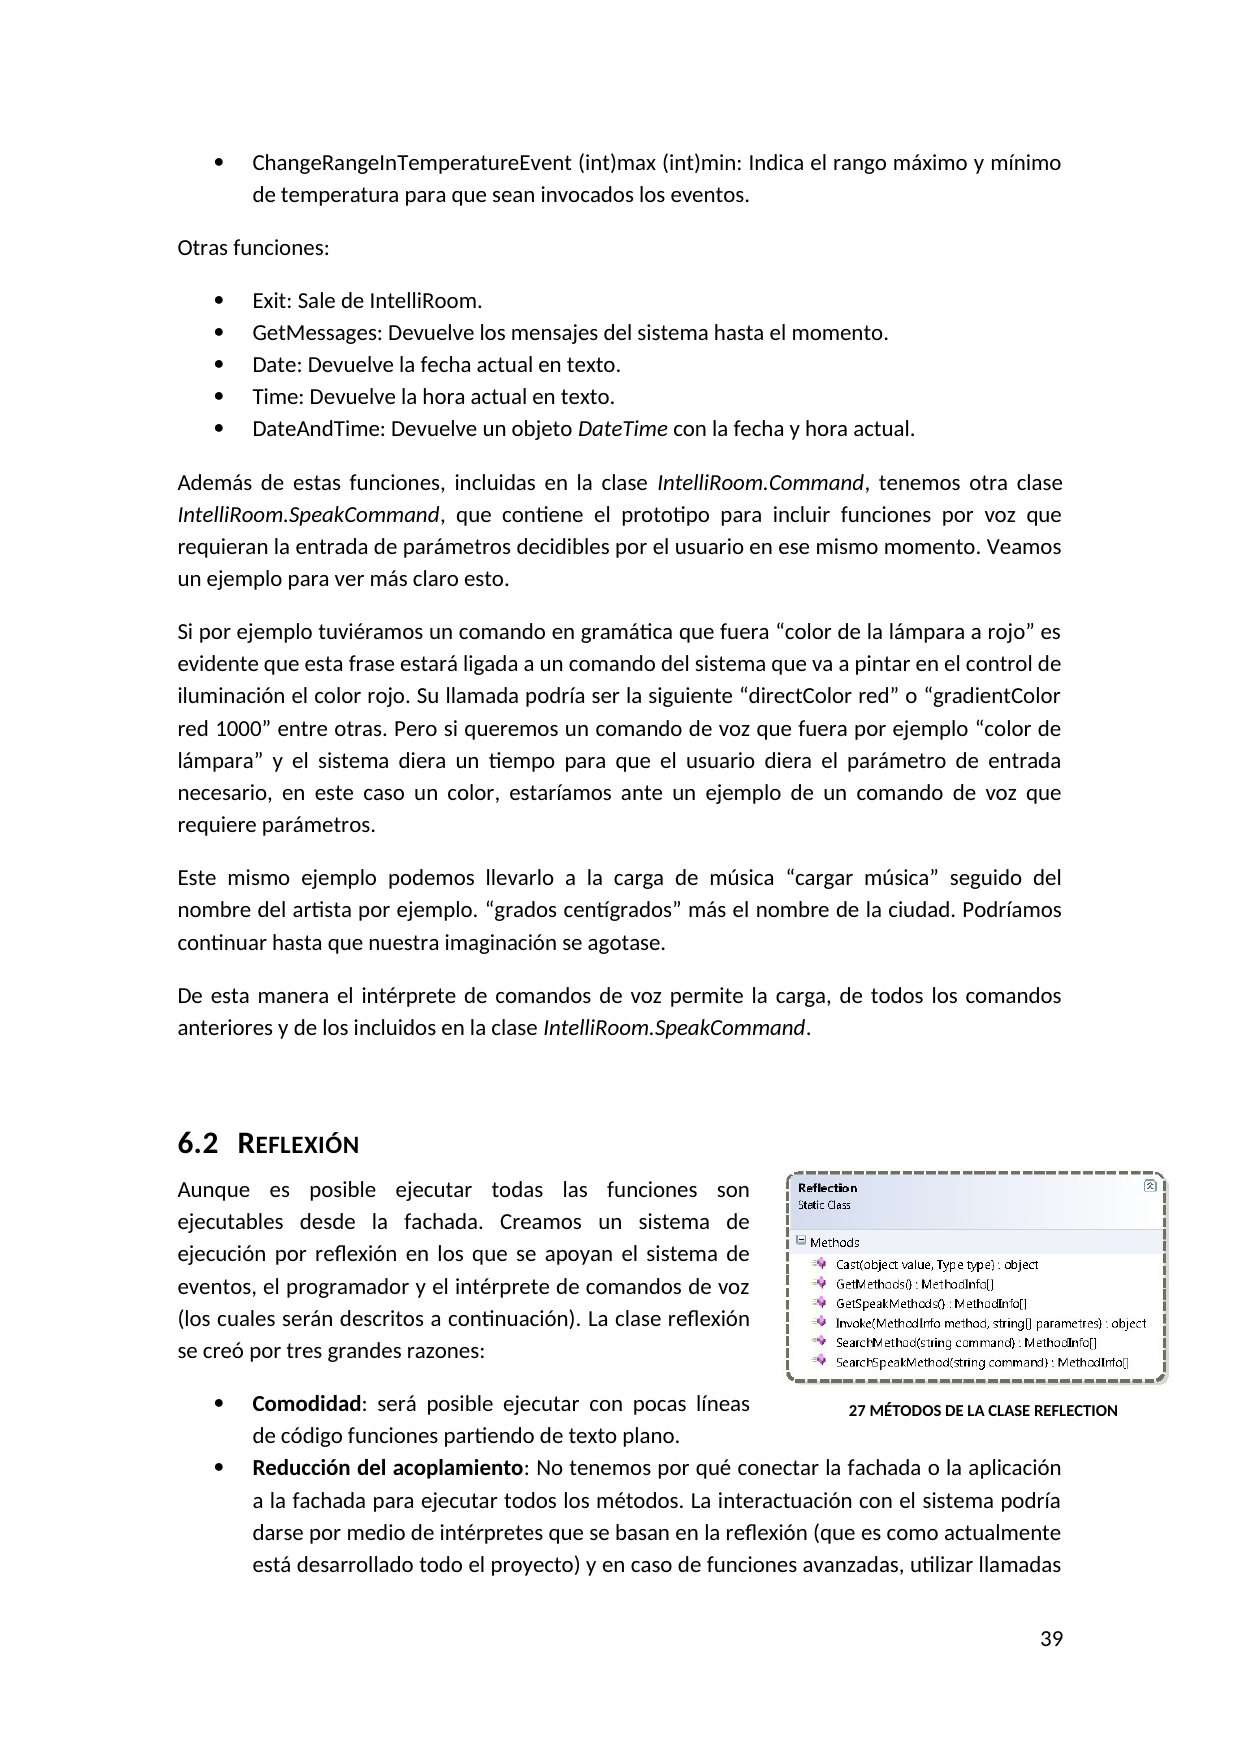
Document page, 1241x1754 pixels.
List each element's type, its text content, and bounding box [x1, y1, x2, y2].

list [215, 1453, 1063, 1578]
list DateAndTime: Devuelve un objeto DateTime con la fecha y hora actual. [215, 414, 1063, 443]
text Otras funciones: [177, 233, 1063, 261]
list GetMessages: Devuelve los mensajes del sistema hasta el momento. [215, 318, 1063, 346]
text Si por ejemplo tuviéramos un comando en gramática que fuera “color de la lámpara a rojo” es evidente que esta frase estará ligada a un comando del sistema que va a pintar en el control de iluminación el color rojo. Su llamada podría ser la siguiente “directColor red” o “gradientColor red 1000” entre otras. Pero si queremos un comando de voz que fuera por ejemplo “color de lámpara” y el sistema diera un tiempo para que el usuario diera el parámetro de entrada necesario, en este caso un color, estaríamos ante un ejemplo de un comando de voz que requiere parámetros. [177, 617, 1063, 838]
list Exit: Sale de IntelliRoom. [215, 286, 1063, 314]
subtitle Reflexión [177, 1123, 1063, 1161]
text De esta manera el intérprete de comandos de voz permite la carga, de todos los comandos anteriores y de los incluidos en la clase IntelliRoom.SpeakCommand. [177, 981, 1063, 1041]
list Comodidad: será posible ejecutar con pocas líneas de código funciones partiendo de texto plano. [215, 1389, 1063, 1449]
text Aunque es posible ejecutar todas las funciones son ejecutables desde la fachada. Creamos un sistema de ejecución por reflexión en los que se apoyan el sistema de eventos, el programador y el intérprete de comandos de voz (los cuales serán descritos a continuación). La clase reflexión se creó por tres grandes razones: [177, 1175, 769, 1364]
text Además de estas funciones, incluidas en la clase IntelliRoom.Command, tenemos otra clase IntelliRoom.SpeakCommand, que contiene el prototipo para incluir funciones por voz que requieran la entrada de parámetros decidibles por el usuario en ese mismo momento. Veamos un ejemplo para ver más claro esto. [177, 468, 1063, 592]
text Este mismo ejemplo podemos llevarlo a la carga de música “cargar música” seguido del nombre del artista por ejemplo. “grados centígrados” más el nombre de la ciudad. Podríamos continuar hasta que nuestra imaginación se agotase. [177, 863, 1063, 956]
picture [769, 1149, 1197, 1400]
list Time: Devuelve la hora actual en texto. [215, 382, 1063, 410]
list Date: Devuelve la fecha actual en texto. [215, 350, 1063, 378]
list ChangeRangeInTemperatureEvent (int)max (int)min: Indica el rango máximo y mínimo de temperatura para que sean invocados los eventos. [215, 148, 1063, 208]
